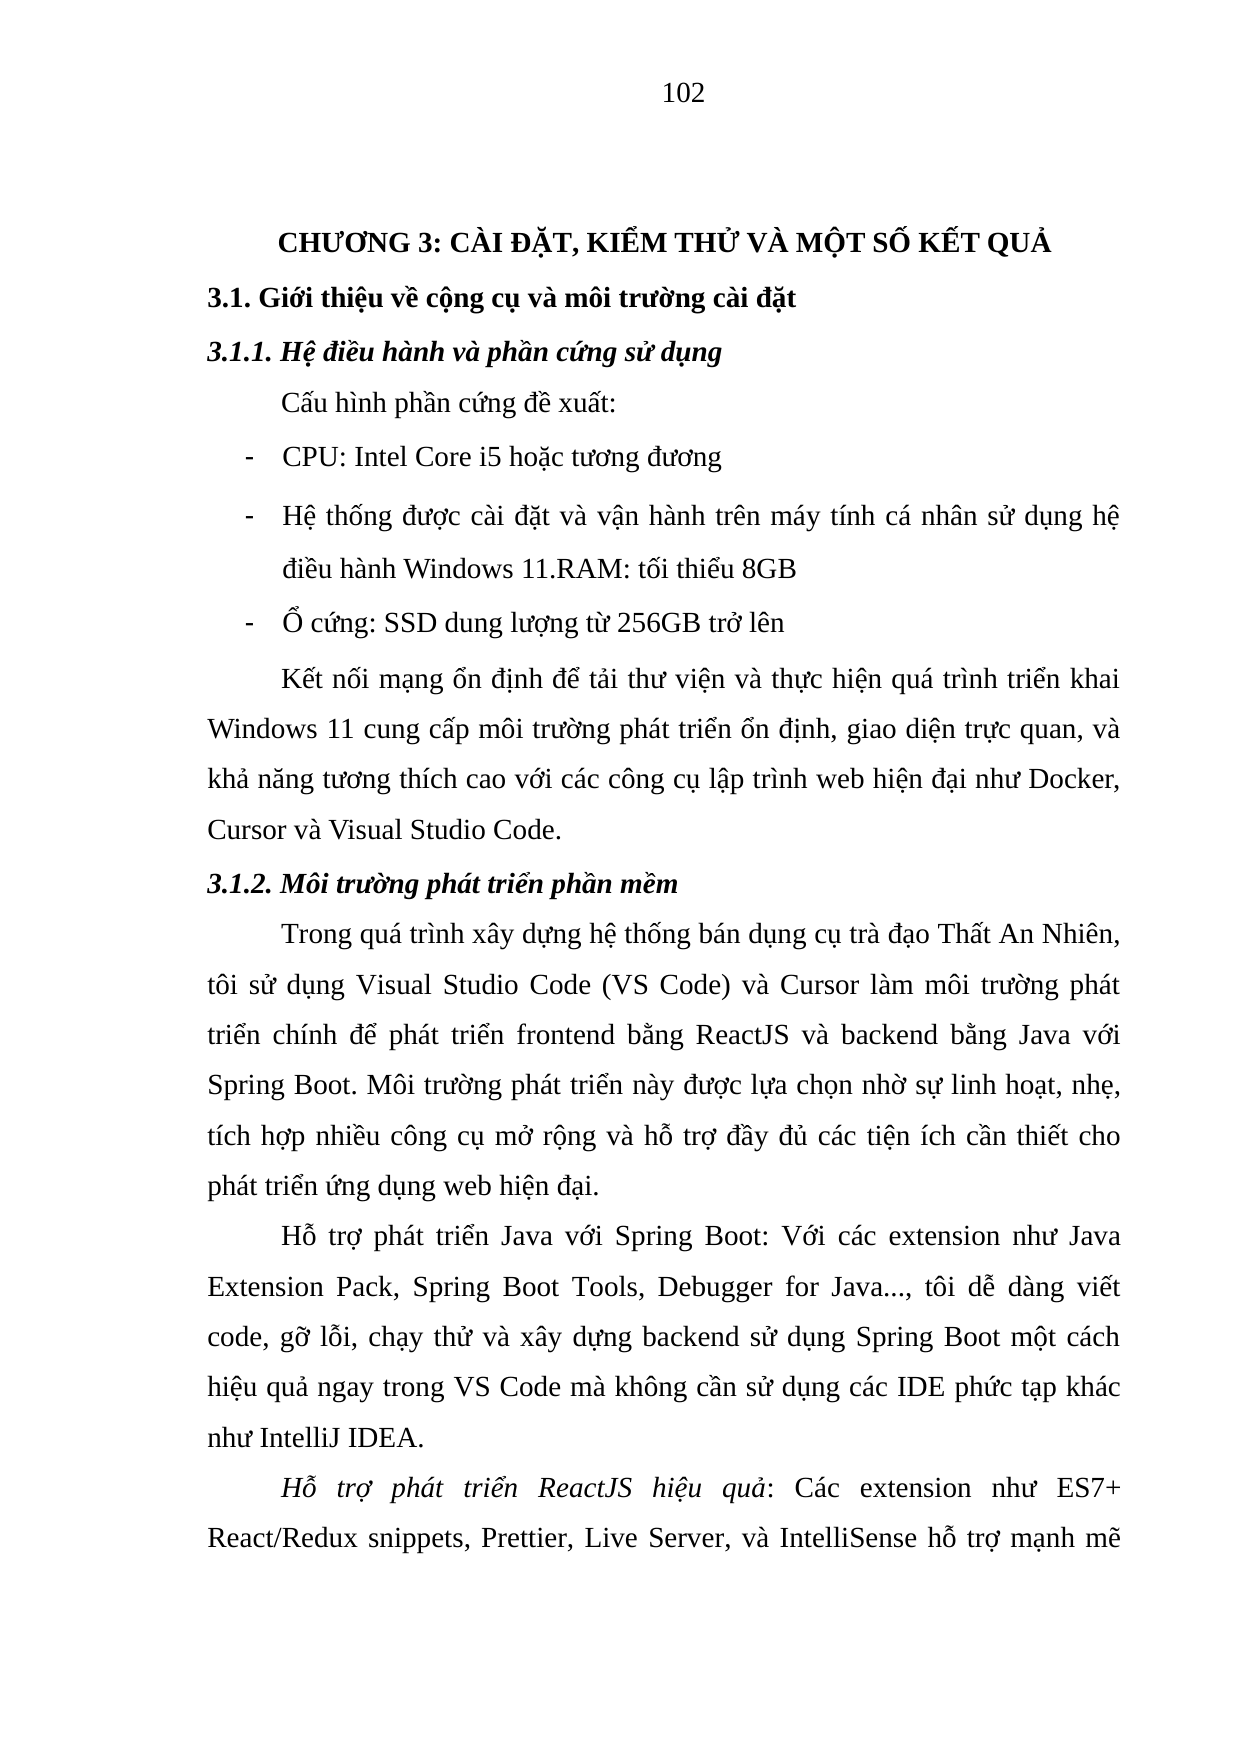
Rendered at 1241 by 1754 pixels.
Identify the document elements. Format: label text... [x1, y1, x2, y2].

text 3.1.2. Môi trường phát triển phần mềm [207, 866, 1122, 900]
text Trong quá trình xây dựng hệ thống bán dụng cụ trà đạo Thất An Nhiên, tôi sử dụng Visual Studio Code (VS Code) và Cursor làm môi trường phát triển chính để phát triển frontend bằng ReactJS và backend bằng Java với Spring Boot. Môi trường phát triển này được lựa chọn nhờ sự linh hoạt, nhẹ, tích hợp nhiều công cụ mở rộng và hỗ trợ đầy đủ các tiện ích cần thiết cho phát triển ứng dụng web hiện đại. [207, 917, 1122, 1202]
text 3.1. Giới thiệu về cộng cụ và môi trường cài đặt [207, 280, 1122, 313]
list CPU: Intel Core i5 hoặc tương đương [244, 435, 1122, 475]
list Ổ cứng: SSD dung lượng từ 256GB trở lên [244, 601, 1122, 641]
text CHƯƠNG 3: CÀI ĐẶT, KIỂM THỬ VÀ MỘT SỐ KẾT QUẢ [207, 226, 1122, 259]
text 3.1.1. Hệ điều hành và phần cứng sử dụng [207, 334, 1122, 368]
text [207, 1470, 1122, 1554]
text Cấu hình phần cứng đề xuất: [207, 385, 1122, 418]
text Hỗ trợ phát triển Java với Spring Boot: Với các extension như Java Extension Pack, Spring Boot Tools, Debugger for Java..., tôi dễ dàng viết code, gỡ lỗi, chạy thử và xây dựng backend sử dụng Spring Boot một cách hiệu quả ngay trong VS Code mà không cần sử dụng các IDE phức tạp khác như IntelliJ IDEA. [207, 1218, 1122, 1453]
list Hệ thống được cài đặt và vận hành trên máy tính cá nhân sử dụng hệ điều hành Windows 11.RAM: tối thiểu 8GB [244, 494, 1122, 584]
text Kết nối mạng ổn định để tải thư viện và thực hiện quá trình triển khai Windows 11 cung cấp môi trường phát triển ổn định, giao diện trực quan, và khả năng tương thích cao với các công cụ lập trình web hiện đại như Docker, Cursor và Visual Studio Code. [207, 661, 1122, 845]
